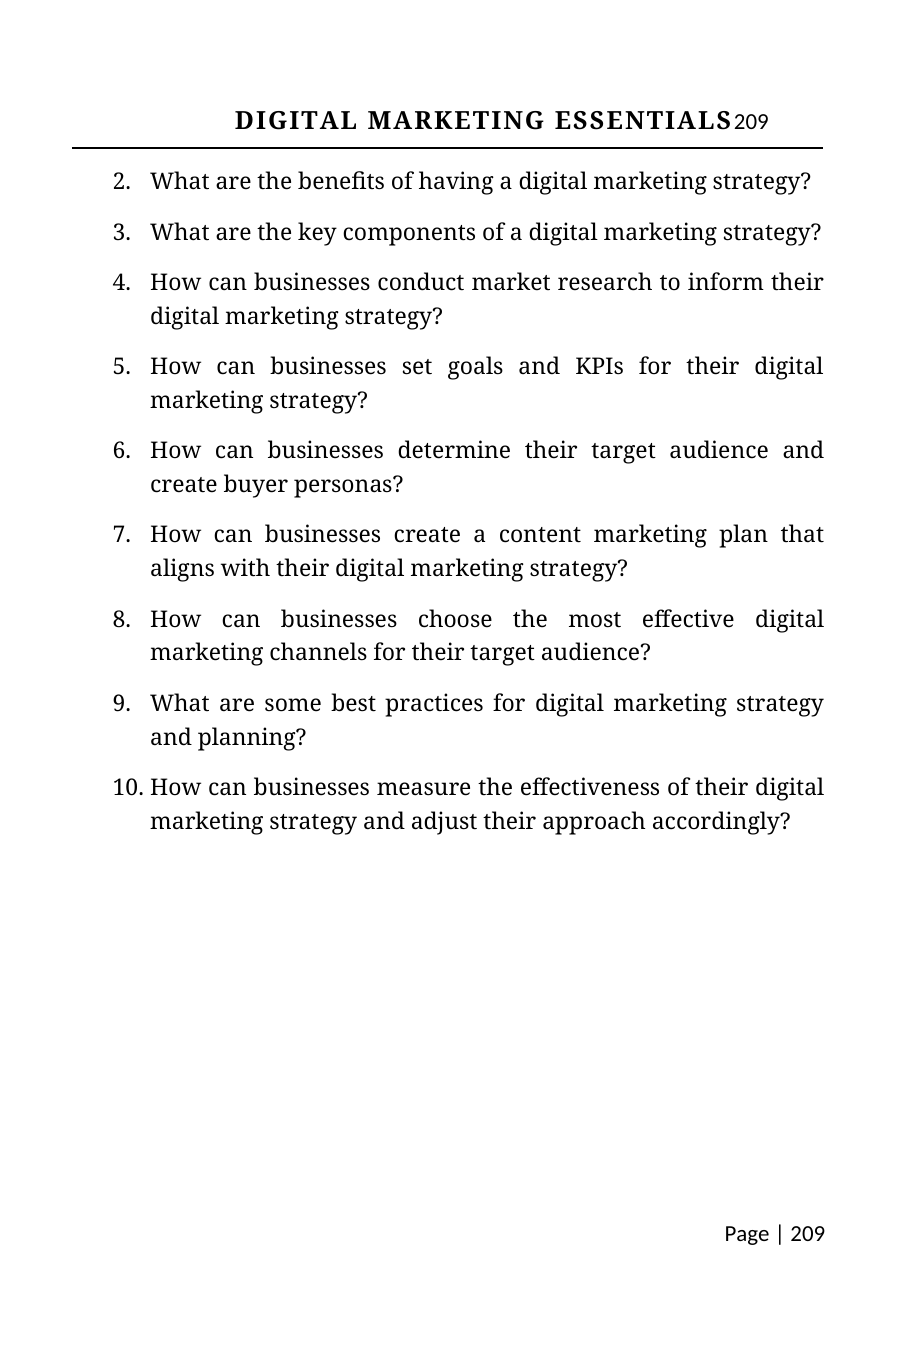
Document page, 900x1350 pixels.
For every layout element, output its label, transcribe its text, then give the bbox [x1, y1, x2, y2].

list How can businesses conduct market research to inform their digital marketing strategy? [112, 266, 825, 331]
list What are some best practices for digital marketing strategy and planning? [112, 687, 825, 752]
list How can businesses create a content marketing plan that aligns with their digital marketing strategy? [112, 518, 825, 583]
list How can businesses choose the most effective digital marketing channels for their target audience? [112, 603, 825, 668]
list How can businesses measure the effectiveness of their digital marketing strategy and adjust their approach accordingly? [112, 771, 825, 836]
list How can businesses determine their target audience and create buyer personas? [112, 434, 825, 499]
list What are the benefits of having a digital marketing strategy? [112, 165, 825, 196]
list How can businesses set goals and KPIs for their digital marketing strategy? [112, 350, 825, 415]
list What are the key components of a digital marketing strategy? [112, 216, 825, 247]
